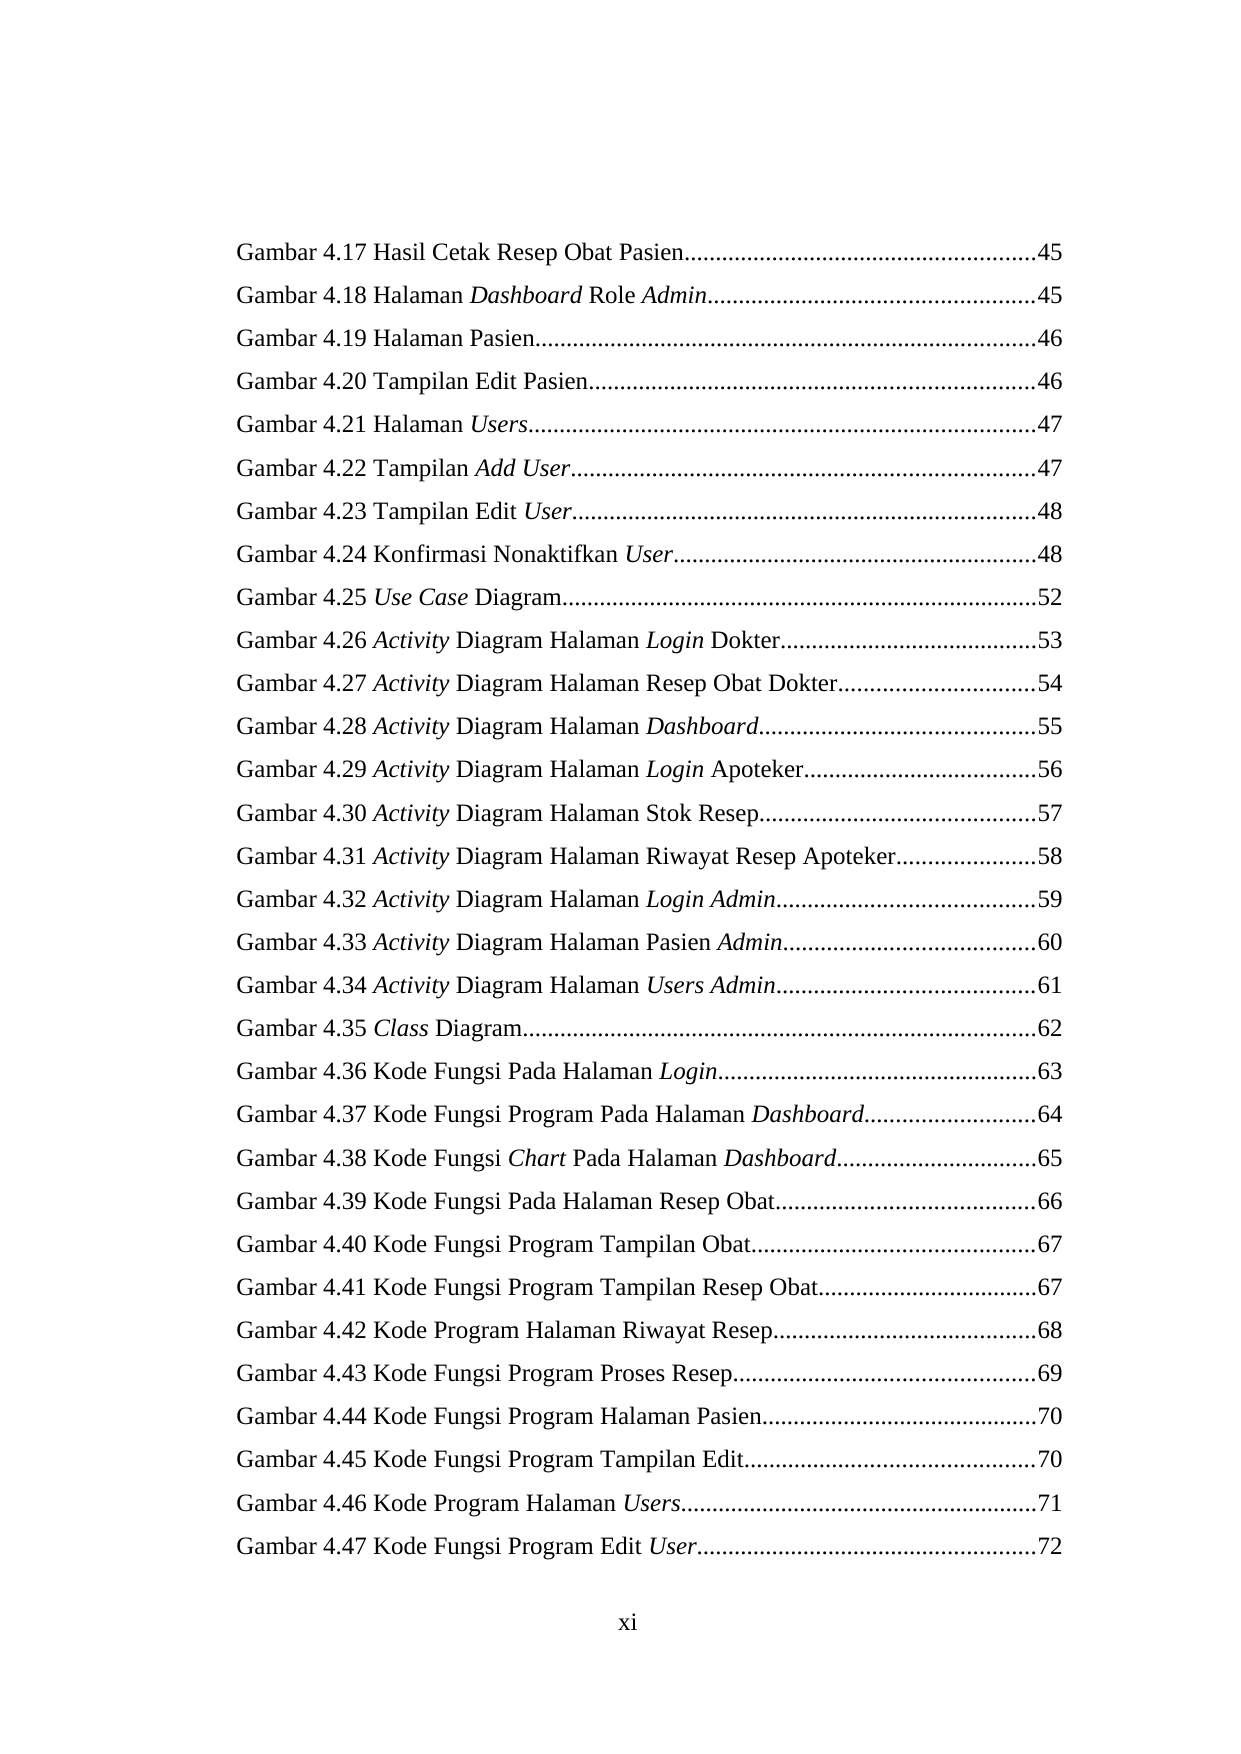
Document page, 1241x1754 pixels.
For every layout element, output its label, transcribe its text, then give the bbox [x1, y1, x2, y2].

text Gambar 4.37 Kode Fungsi Program Pada Halaman Dashboard 64 [236, 1099, 1063, 1128]
text Gambar 4.44 Kode Fungsi Program Halaman Pasien 70 [236, 1401, 1063, 1430]
text Gambar 4.47 Kode Fungsi Program Edit User 72 [236, 1531, 1063, 1559]
text Gambar 4.35 Class Diagram 62 [236, 1013, 1063, 1042]
text Gambar 4.25 Use Case Diagram 52 [236, 582, 1063, 611]
text Gambar 4.29 Activity Diagram Halaman Login Apoteker 56 [236, 754, 1063, 783]
text Gambar 4.42 Kode Program Halaman Riwayat Resep 68 [236, 1315, 1063, 1344]
text Gambar 4.24 Konfirmasi Nonaktifkan User 48 [236, 539, 1063, 568]
text Gambar 4.32 Activity Diagram Halaman Login Admin 59 [236, 884, 1063, 913]
text Gambar 4.33 Activity Diagram Halaman Pasien Admin 60 [236, 927, 1063, 956]
text Gambar 4.17 Hasil Cetak Resep Obat Pasien 45 [236, 237, 1063, 266]
text Gambar 4.31 Activity Diagram Halaman Riwayat Resep Apoteker 58 [236, 841, 1063, 869]
text Gambar 4.22 Tampilan Add User 47 [236, 453, 1063, 481]
text Gambar 4.20 Tampilan Edit Pasien 46 [236, 366, 1063, 395]
text Gambar 4.18 Halaman Dashboard Role Admin 45 [236, 280, 1063, 309]
text Gambar 4.39 Kode Fungsi Pada Halaman Resep Obat 66 [236, 1186, 1063, 1214]
text Gambar 4.40 Kode Fungsi Program Tampilan Obat 67 [236, 1229, 1063, 1258]
text Gambar 4.38 Kode Fungsi Chart Pada Halaman Dashboard 65 [236, 1143, 1063, 1171]
text Gambar 4.30 Activity Diagram Halaman Stok Resep 57 [236, 798, 1063, 826]
text Gambar 4.41 Kode Fungsi Program Tampilan Resep Obat 67 [236, 1272, 1063, 1301]
text Gambar 4.26 Activity Diagram Halaman Login Dokter 53 [236, 625, 1063, 654]
text Gambar 4.36 Kode Fungsi Pada Halaman Login 63 [236, 1056, 1063, 1085]
text Gambar 4.34 Activity Diagram Halaman Users Admin 61 [236, 970, 1063, 999]
text Gambar 4.23 Tampilan Edit User 48 [236, 496, 1063, 524]
text Gambar 4.45 Kode Fungsi Program Tampilan Edit 70 [236, 1444, 1063, 1473]
text Gambar 4.21 Halaman Users 47 [236, 409, 1063, 438]
text Gambar 4.46 Kode Program Halaman Users 71 [236, 1488, 1063, 1516]
text Gambar 4.28 Activity Diagram Halaman Dashboard 55 [236, 711, 1063, 740]
text Gambar 4.19 Halaman Pasien 46 [236, 323, 1063, 352]
text Gambar 4.43 Kode Fungsi Program Proses Resep 69 [236, 1358, 1063, 1387]
text Gambar 4.27 Activity Diagram Halaman Resep Obat Dokter 54 [236, 668, 1063, 697]
